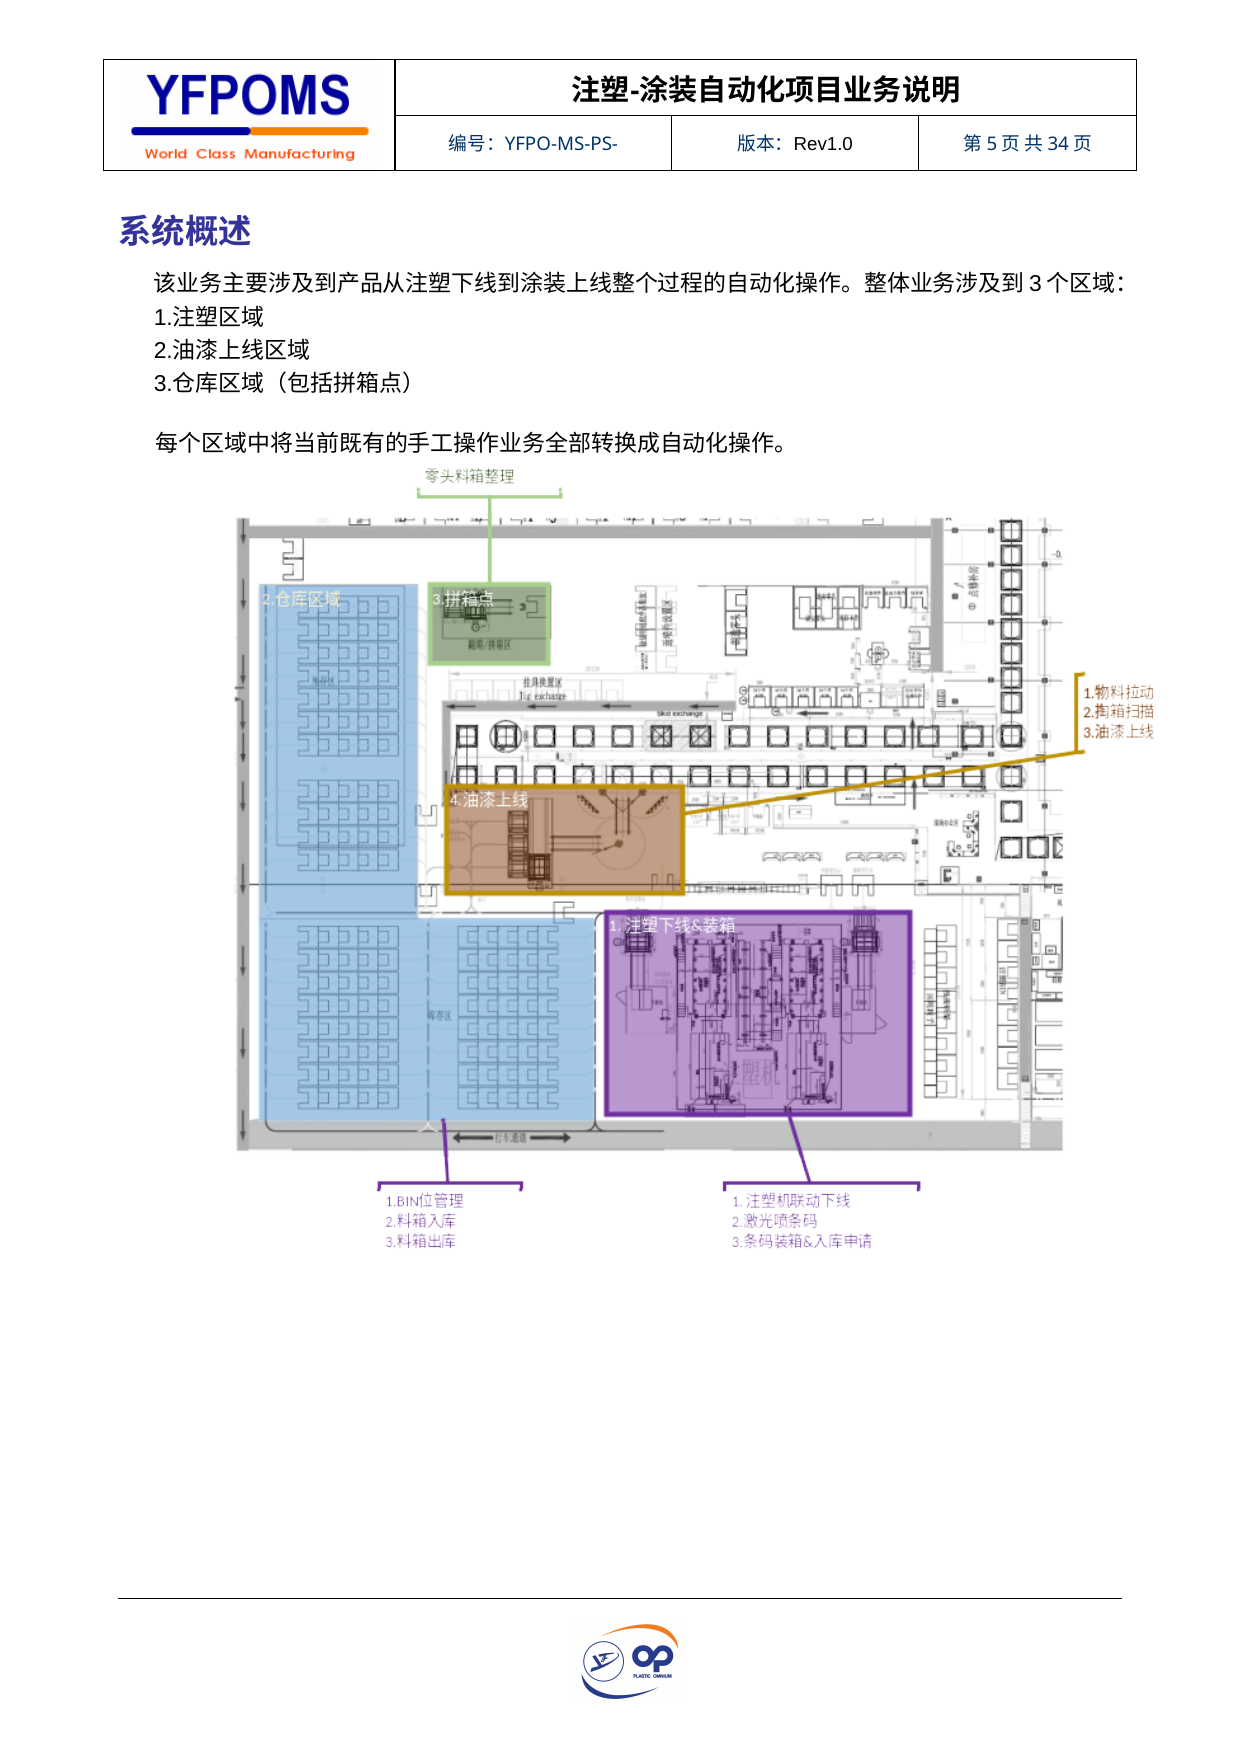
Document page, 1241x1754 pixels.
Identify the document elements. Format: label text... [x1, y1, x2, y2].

subtitle 系统概述 [118, 204, 1122, 253]
list 油漆上线区域 [118, 332, 1122, 365]
text 每个区域中将当前既有的手工操作业务全部转换成自动化操作。 [156, 424, 1122, 458]
list 仓库区域（包括拼箱点） [118, 365, 1122, 398]
text 该业务主要涉及到产品从注塑下线到涂装上线整个过程的自动化操作。整体业务涉及到3个区域： [118, 265, 1122, 298]
picture [120, 60, 378, 170]
picture [573, 1617, 683, 1702]
list 注塑区域 [118, 298, 1122, 332]
